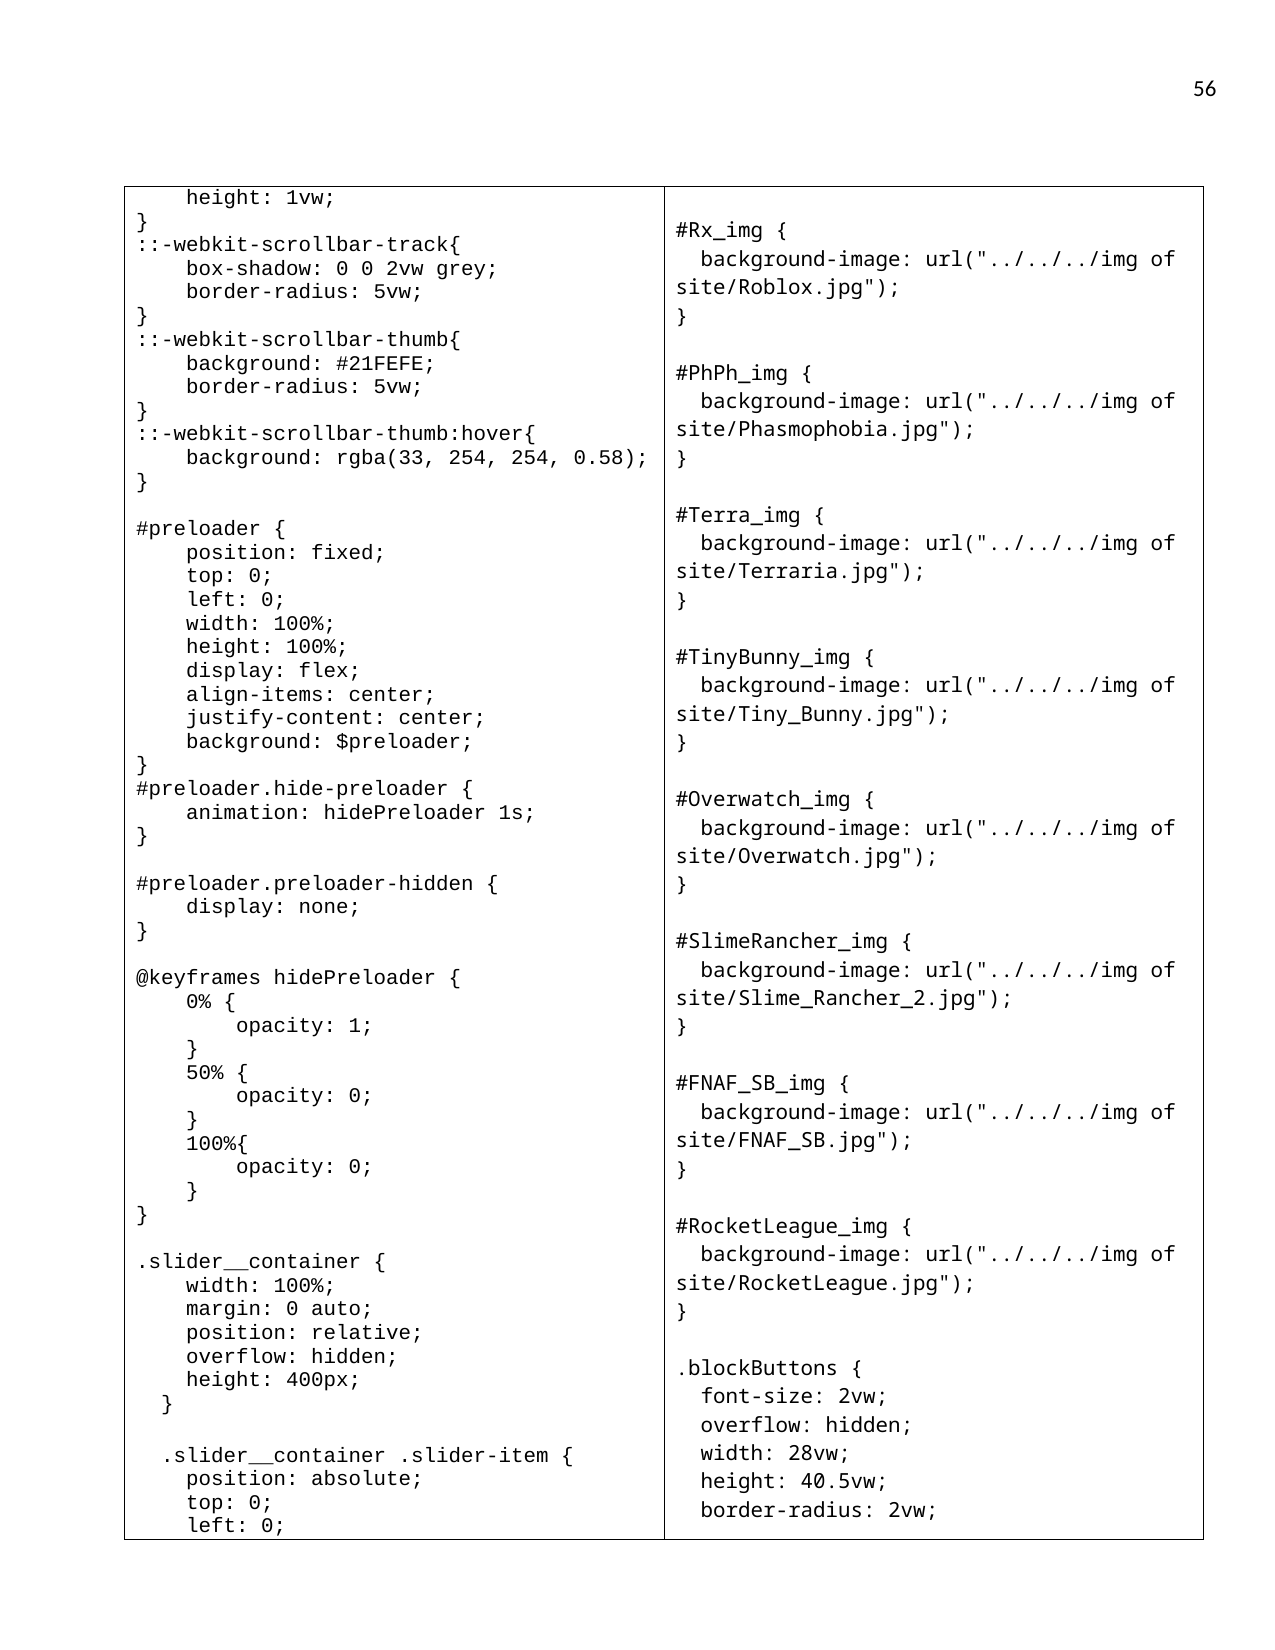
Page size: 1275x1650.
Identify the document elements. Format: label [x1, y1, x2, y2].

table_header [125, 187, 664, 1539]
table_header [665, 187, 1203, 1539]
